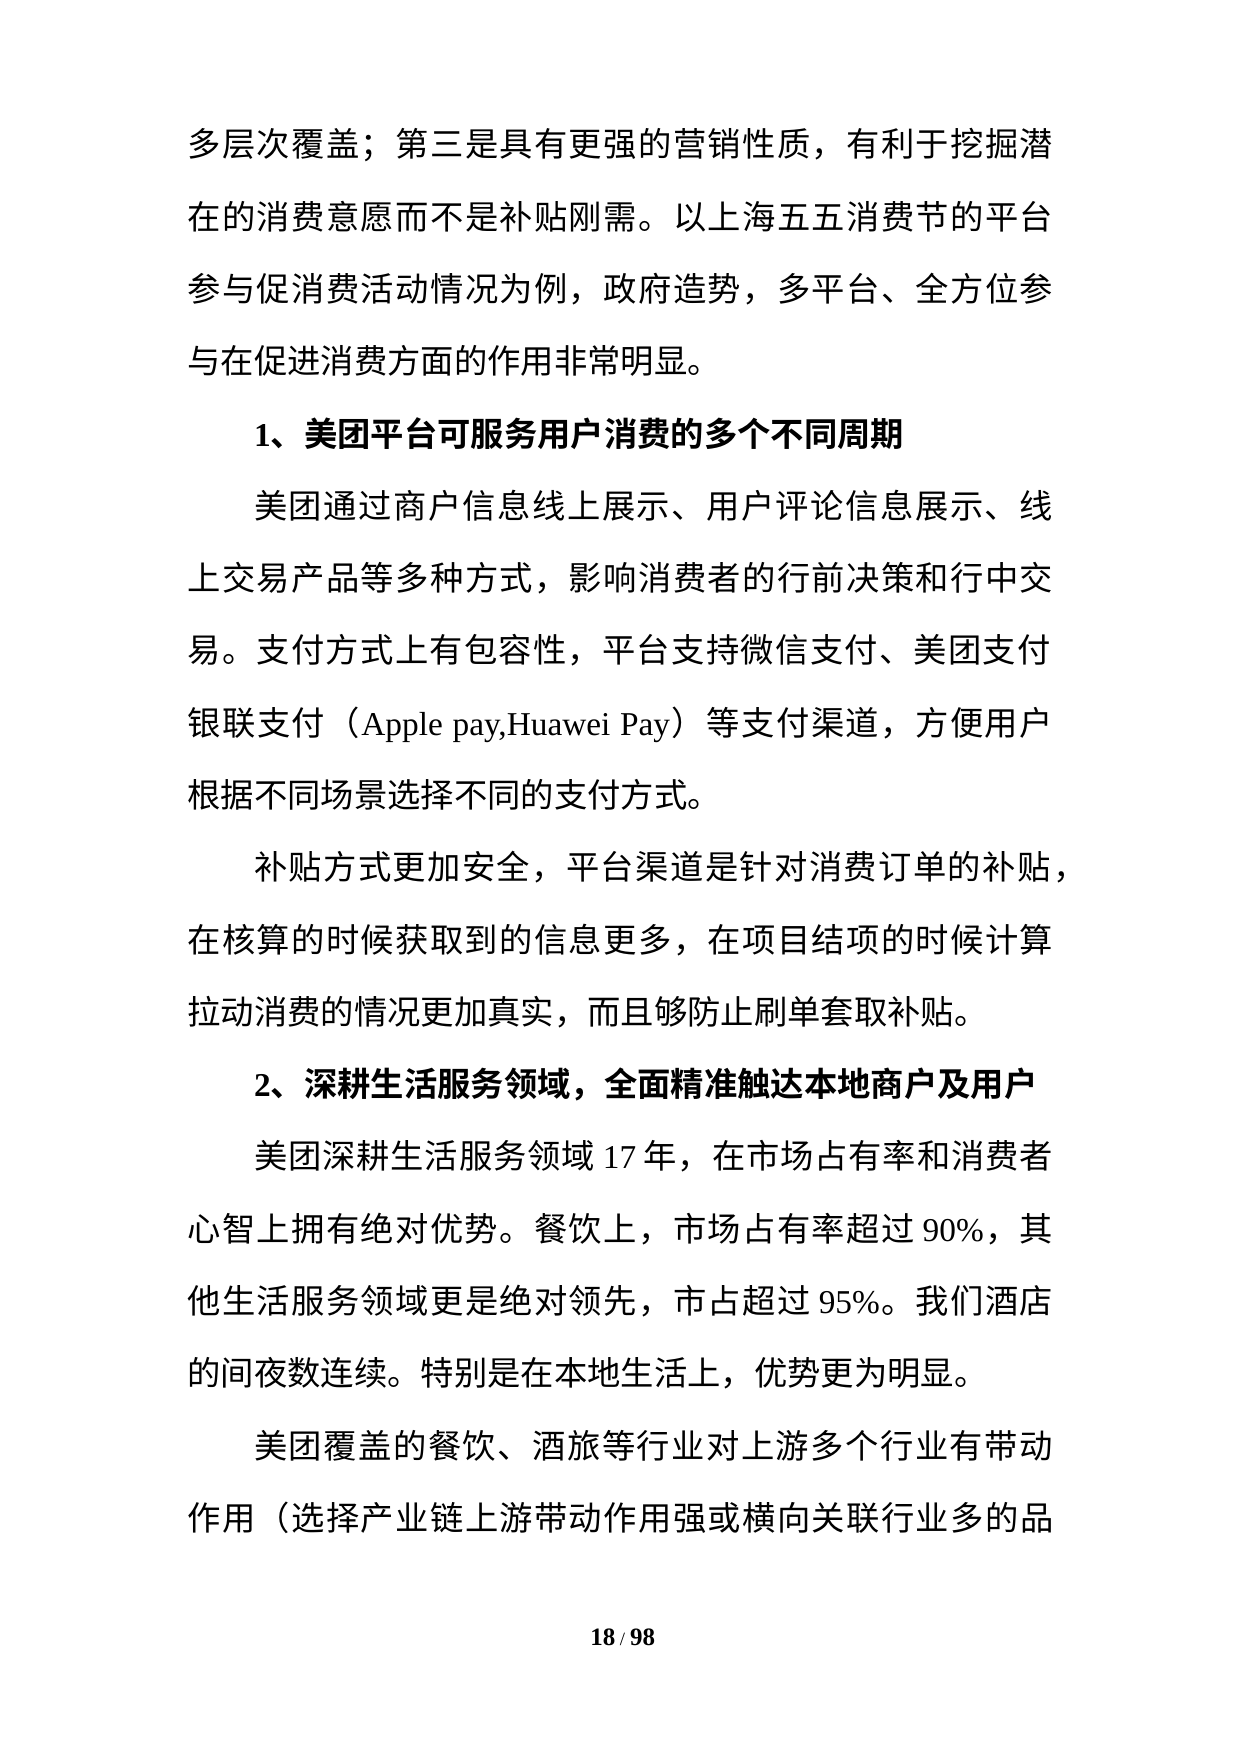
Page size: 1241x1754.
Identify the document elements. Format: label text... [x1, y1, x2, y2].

text 2、深耕生活服务领域，全面精准触达本地商户及用户 [187, 1058, 1053, 1106]
text 美团通过商户信息线上展示、用户评论信息展示、线上交易产品等多种方式，影响消费者的行前决策和行中交易。支付方式上有包容性，平台支持微信支付、美团支付、银联支付（Apple pay,Huawei Pay）等支付渠道，方便用户根据不同场景选择不同的支付方式。 [187, 479, 1053, 817]
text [187, 118, 1053, 383]
text 美团深耕生活服务领域17年，在市场占有率和消费者心智上拥有绝对优势。餐饮上，市场占有率超过90%，其他生活服务领域更是绝对领先，市占超过95%。我们酒店的间夜数连续。特别是在本地生活上，优势更为明显。 [187, 1130, 1053, 1395]
text 1、美团平台可服务用户消费的多个不同周期 [187, 407, 1053, 456]
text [187, 1419, 1053, 1540]
text 补贴方式更加安全，平台渠道是针对消费订单的补贴，在核算的时候获取到的信息更多，在项目结项的时候计算拉动消费的情况更加真实，而且够防止刷单套取补贴。 [187, 841, 1053, 1034]
